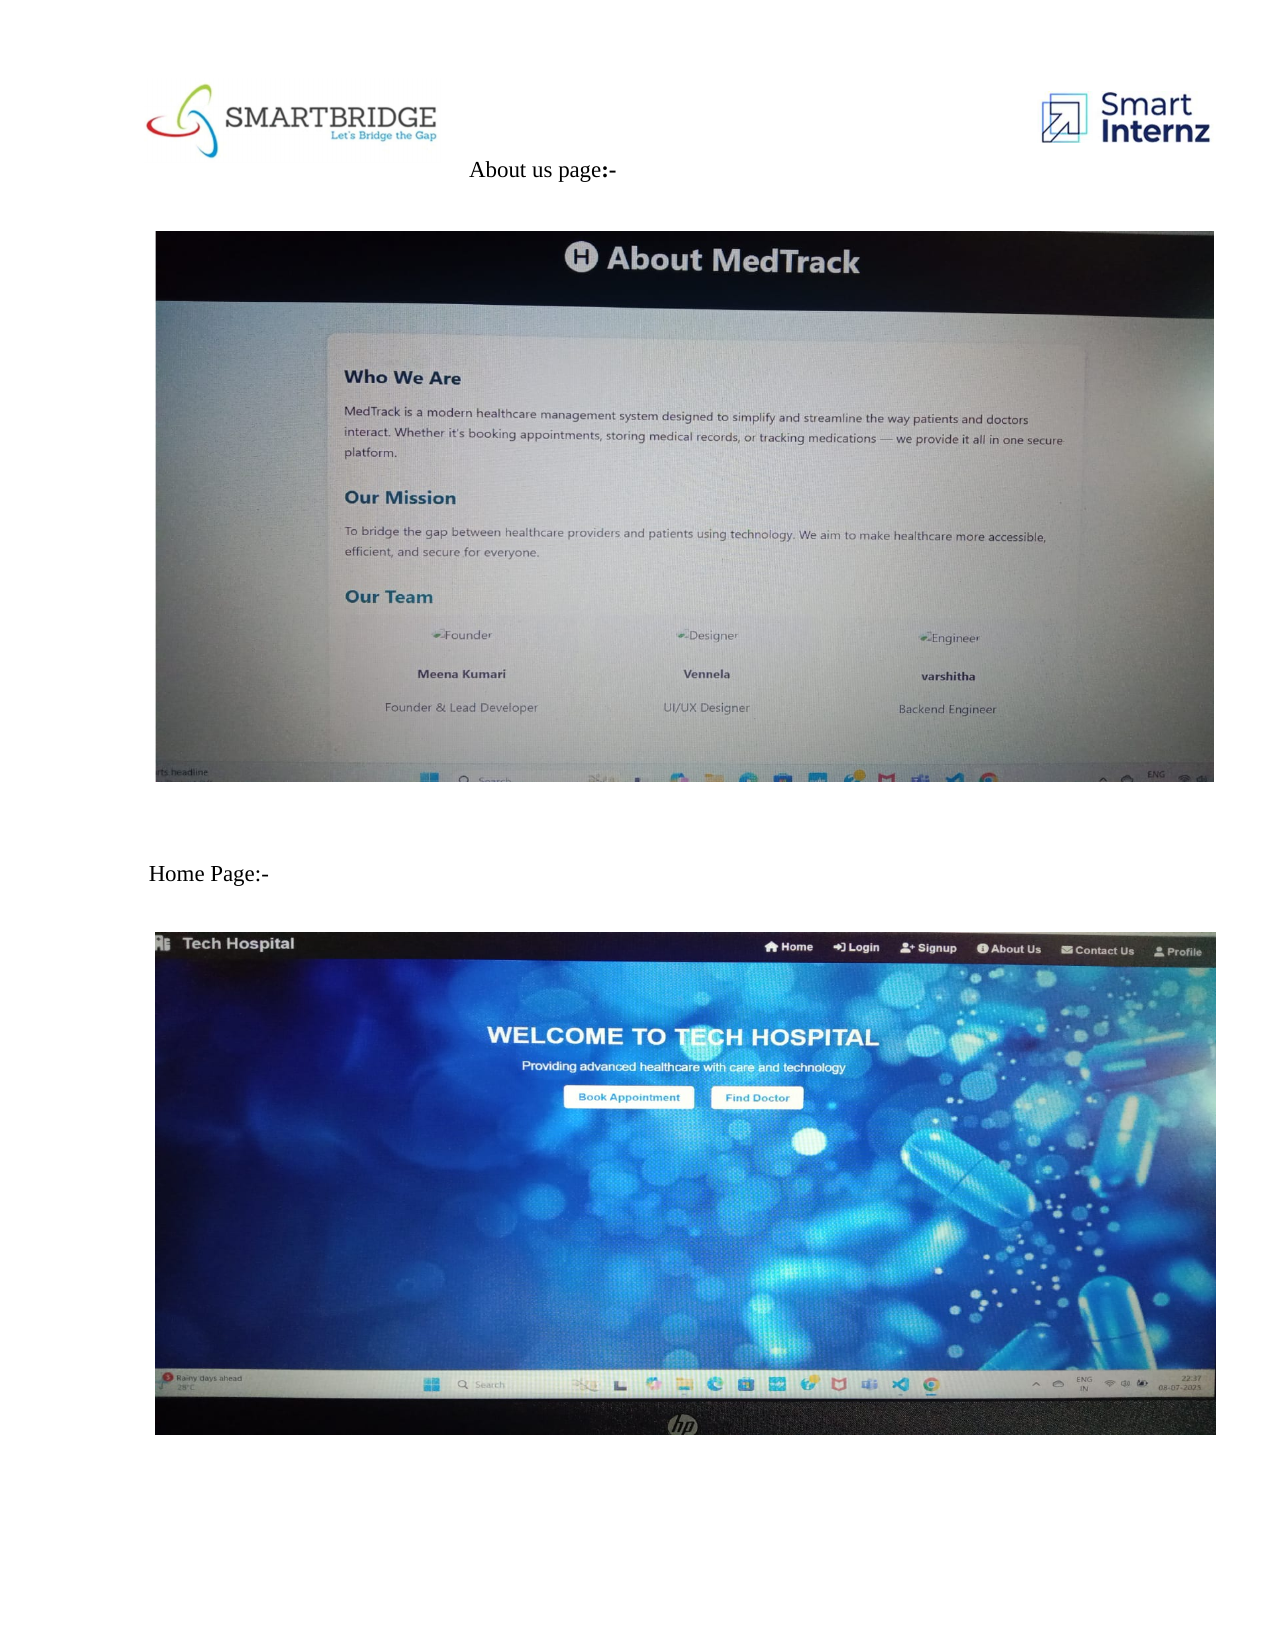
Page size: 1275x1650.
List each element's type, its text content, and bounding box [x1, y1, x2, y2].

picture [1037, 91, 1215, 143]
picture [143, 78, 441, 163]
picture [155, 932, 1216, 1435]
text Home Page:- [148, 860, 1257, 887]
picture [155, 231, 1214, 782]
text About us page:- [148, 156, 1257, 182]
